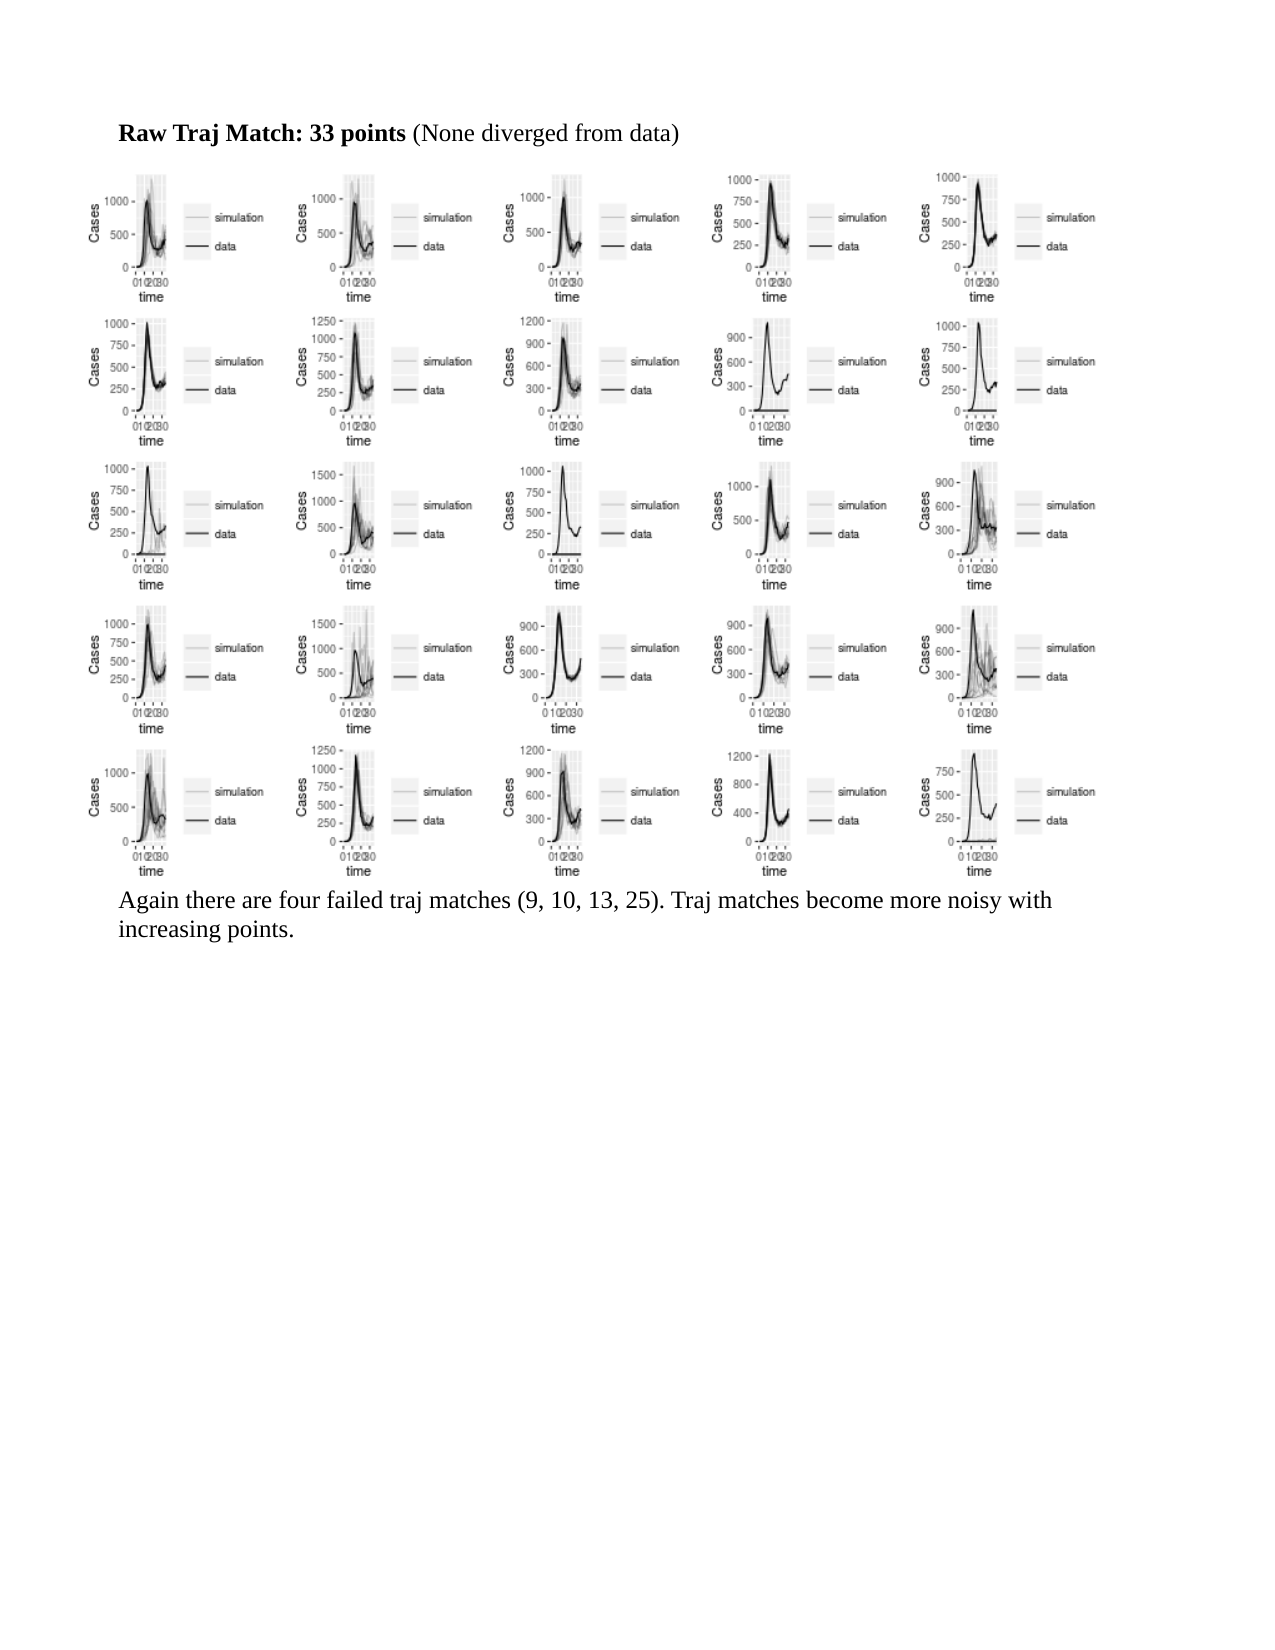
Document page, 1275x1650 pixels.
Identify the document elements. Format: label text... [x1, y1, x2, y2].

text Raw Traj Match: 33 points (None diverged from data) [118, 118, 1157, 147]
picture [79, 168, 1118, 886]
